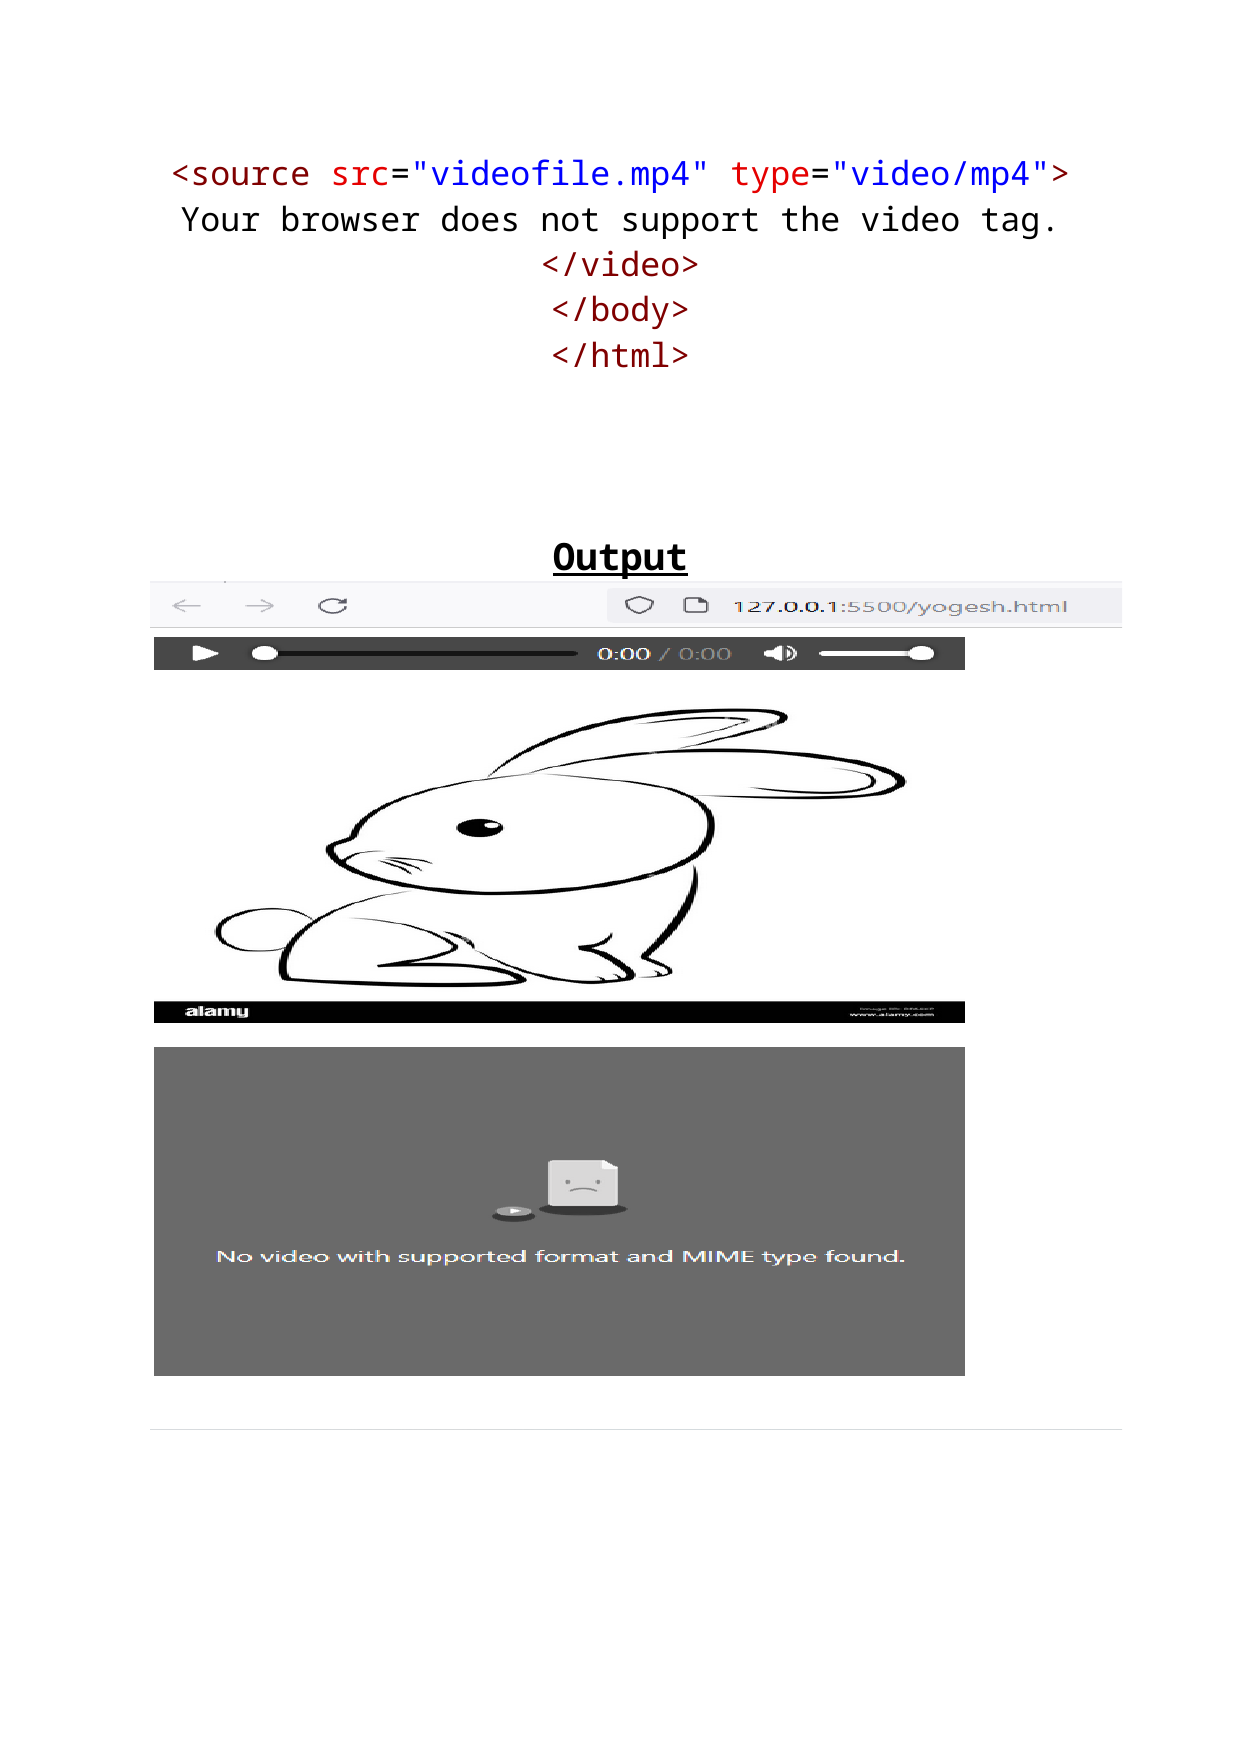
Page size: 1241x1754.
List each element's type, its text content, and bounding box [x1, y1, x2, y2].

text Your browser does not support the video tag. [150, 195, 1090, 241]
text <source src="videofile.mp4" type="video/mp4"> [150, 150, 1090, 195]
text </html> [150, 332, 1090, 377]
text </video> [150, 241, 1090, 286]
text </body> [150, 286, 1090, 332]
text Output [150, 530, 1090, 581]
